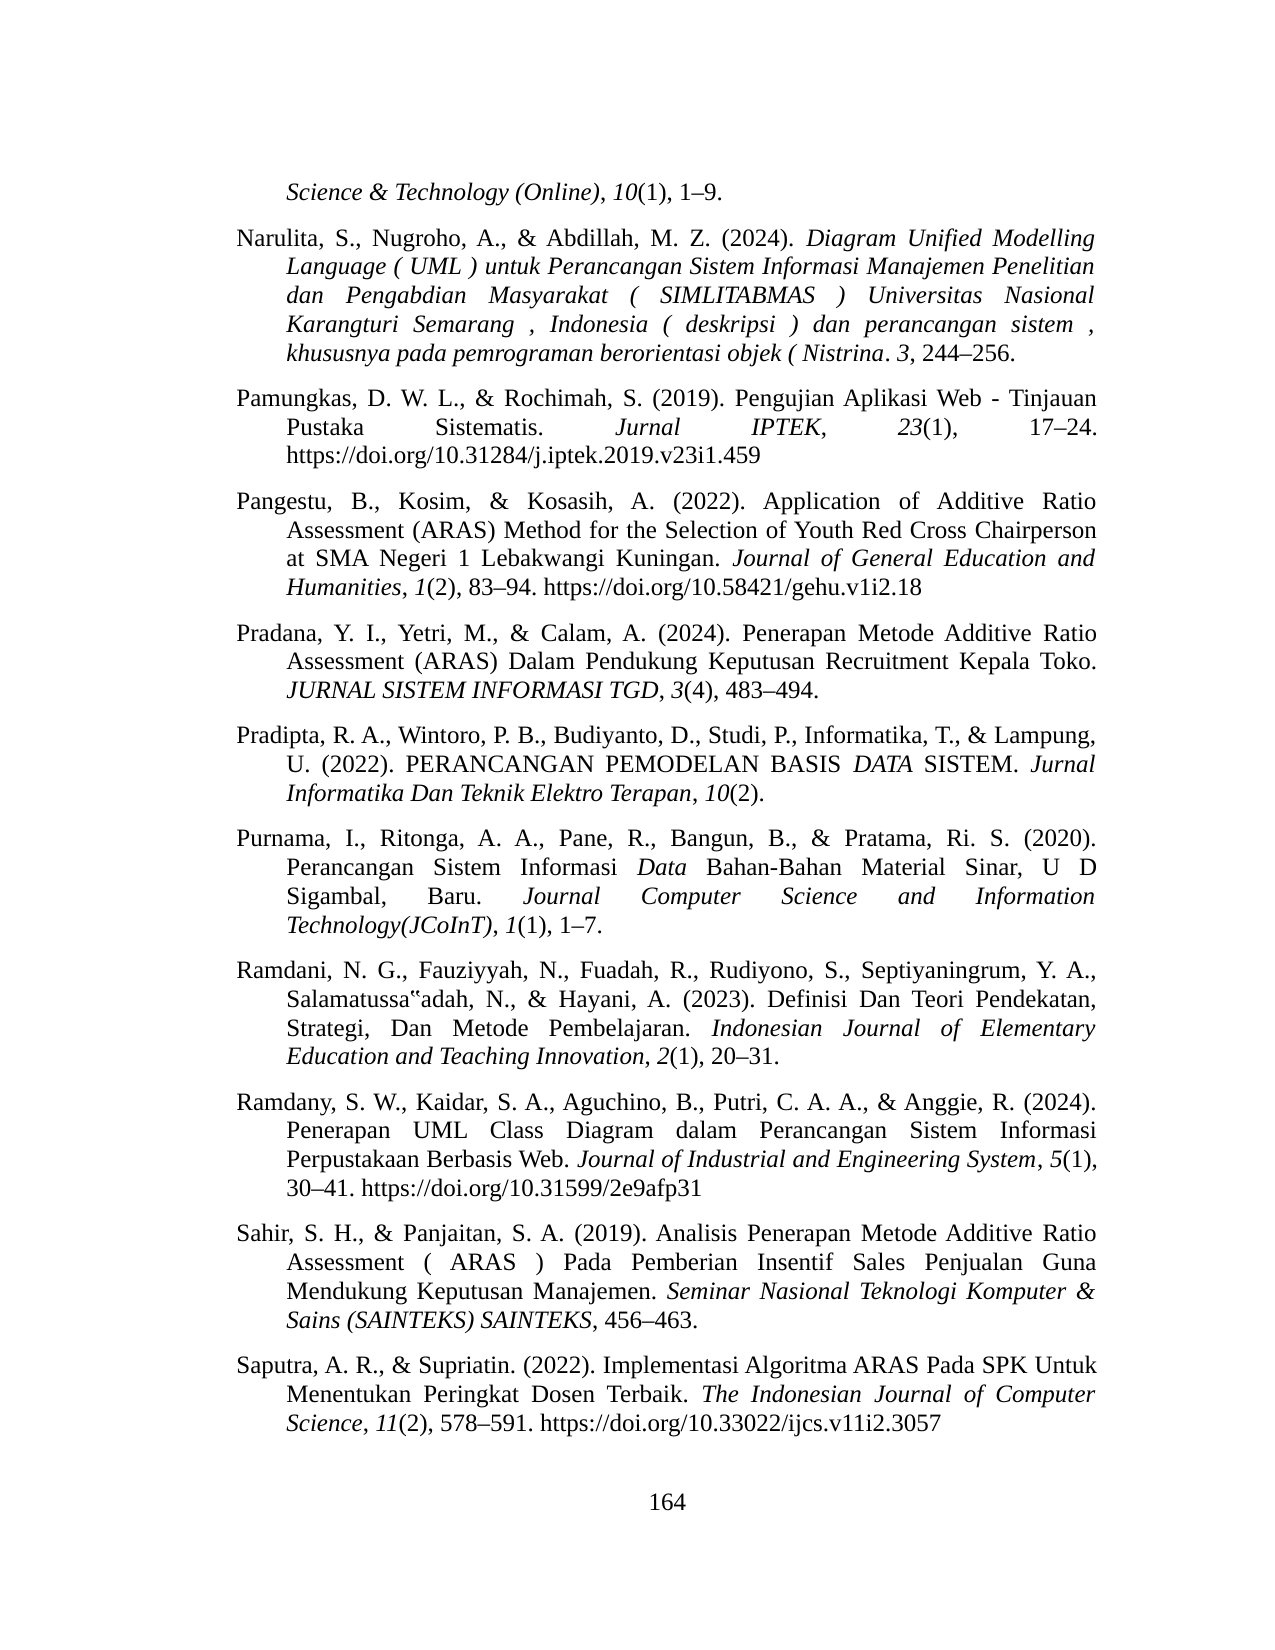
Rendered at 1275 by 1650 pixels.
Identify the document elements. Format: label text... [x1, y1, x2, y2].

text Narulita, S., Nugroho, A., & Abdillah, M. Z. (2024). Diagram Unified Modelling Language ( UML ) untuk Perancangan Sistem Informasi Manajemen Penelitian dan Pengabdian Masyarakat ( SIMLITABMAS ) Universitas Nasional Karangturi Semarang , Indonesia ( deskripsi ) dan perancangan sistem , khususnya pada pemrograman berorientasi objek ( Nistrina. 3, 244–256. [236, 223, 1098, 366]
text Pangestu, B., Kosim, & Kosasih, A. (2022). Application of Additive Ratio Assessment (ARAS) Method for the Selection of Youth Red Cross Chairperson at SMA Negeri 1 Lebakwangi Kuningan. Journal of General Education and Humanities, 1(2), 83–94. https://doi.org/10.58421/gehu.v1i2.18 [236, 486, 1098, 601]
text Saputra, A. R., & Supriatin. (2022). Implementasi Algoritma ARAS Pada SPK Untuk Menentukan Peringkat Dosen Terbaik. The Indonesian Journal of Computer Science, 11(2), 578–591. https://doi.org/10.33022/ijcs.v11i2.3057 [236, 1350, 1098, 1436]
text Sahir, S. H., & Panjaitan, S. A. (2019). Analisis Penerapan Metode Additive Ratio Assessment ( ARAS ) Pada Pemberian Insentif Sales Penjualan Guna Mendukung Keputusan Manajemen. Seminar Nasional Teknologi Komputer & Sains (SAINTEKS) SAINTEKS, 456–463. [236, 1218, 1098, 1333]
text Purnama, I., Ritonga, A. A., Pane, R., Bangun, B., & Pratama, Ri. S. (2020). Perancangan Sistem Informasi Data Bahan-Bahan Material Sinar, U D Sigambal, Baru. Journal Computer Science and Information Technology(JCoInT), 1(1), 1–7. [236, 823, 1098, 938]
text Pradipta, R. A., Wintoro, P. B., Budiyanto, D., Studi, P., Informatika, T., & Lampung, U. (2022). PERANCANGAN PEMODELAN BASIS DATA SISTEM. Jurnal Informatika Dan Teknik Elektro Terapan, 10(2). [236, 721, 1098, 807]
text Ramdani, N. G., Fauziyyah, N., Fuadah, R., Rudiyono, S., Septiyaningrum, Y. A., Salamatussa‟adah, N., & Hayani, A. (2023). Definisi Dan Teori Pendekatan, Strategi, Dan Metode Pembelajaran. Indonesian Journal of Elementary Education and Teaching Innovation, 2(1), 20–31. [236, 955, 1098, 1070]
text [236, 177, 1098, 206]
text Pamungkas, D. W. L., & Rochimah, S. (2019). Pengujian Aplikasi Web - Tinjauan Pustaka Sistematis. Jurnal IPTEK, 23(1), 17–24. https://doi.org/10.31284/j.iptek.2019.v23i1.459 [236, 383, 1098, 469]
text Ramdany, S. W., Kaidar, S. A., Aguchino, B., Putri, C. A. A., & Anggie, R. (2024). Penerapan UML Class Diagram dalam Perancangan Sistem Informasi Perpustakaan Berbasis Web. Journal of Industrial and Engineering System, 5(1), 30–41. https://doi.org/10.31599/2e9afp31 [236, 1087, 1098, 1202]
text Pradana, Y. I., Yetri, M., & Calam, A. (2024). Penerapan Metode Additive Ratio Assessment (ARAS) Dalam Pendukung Keputusan Recruitment Kepala Toko. JURNAL SISTEM INFORMASI TGD, 3(4), 483–494. [236, 618, 1098, 704]
